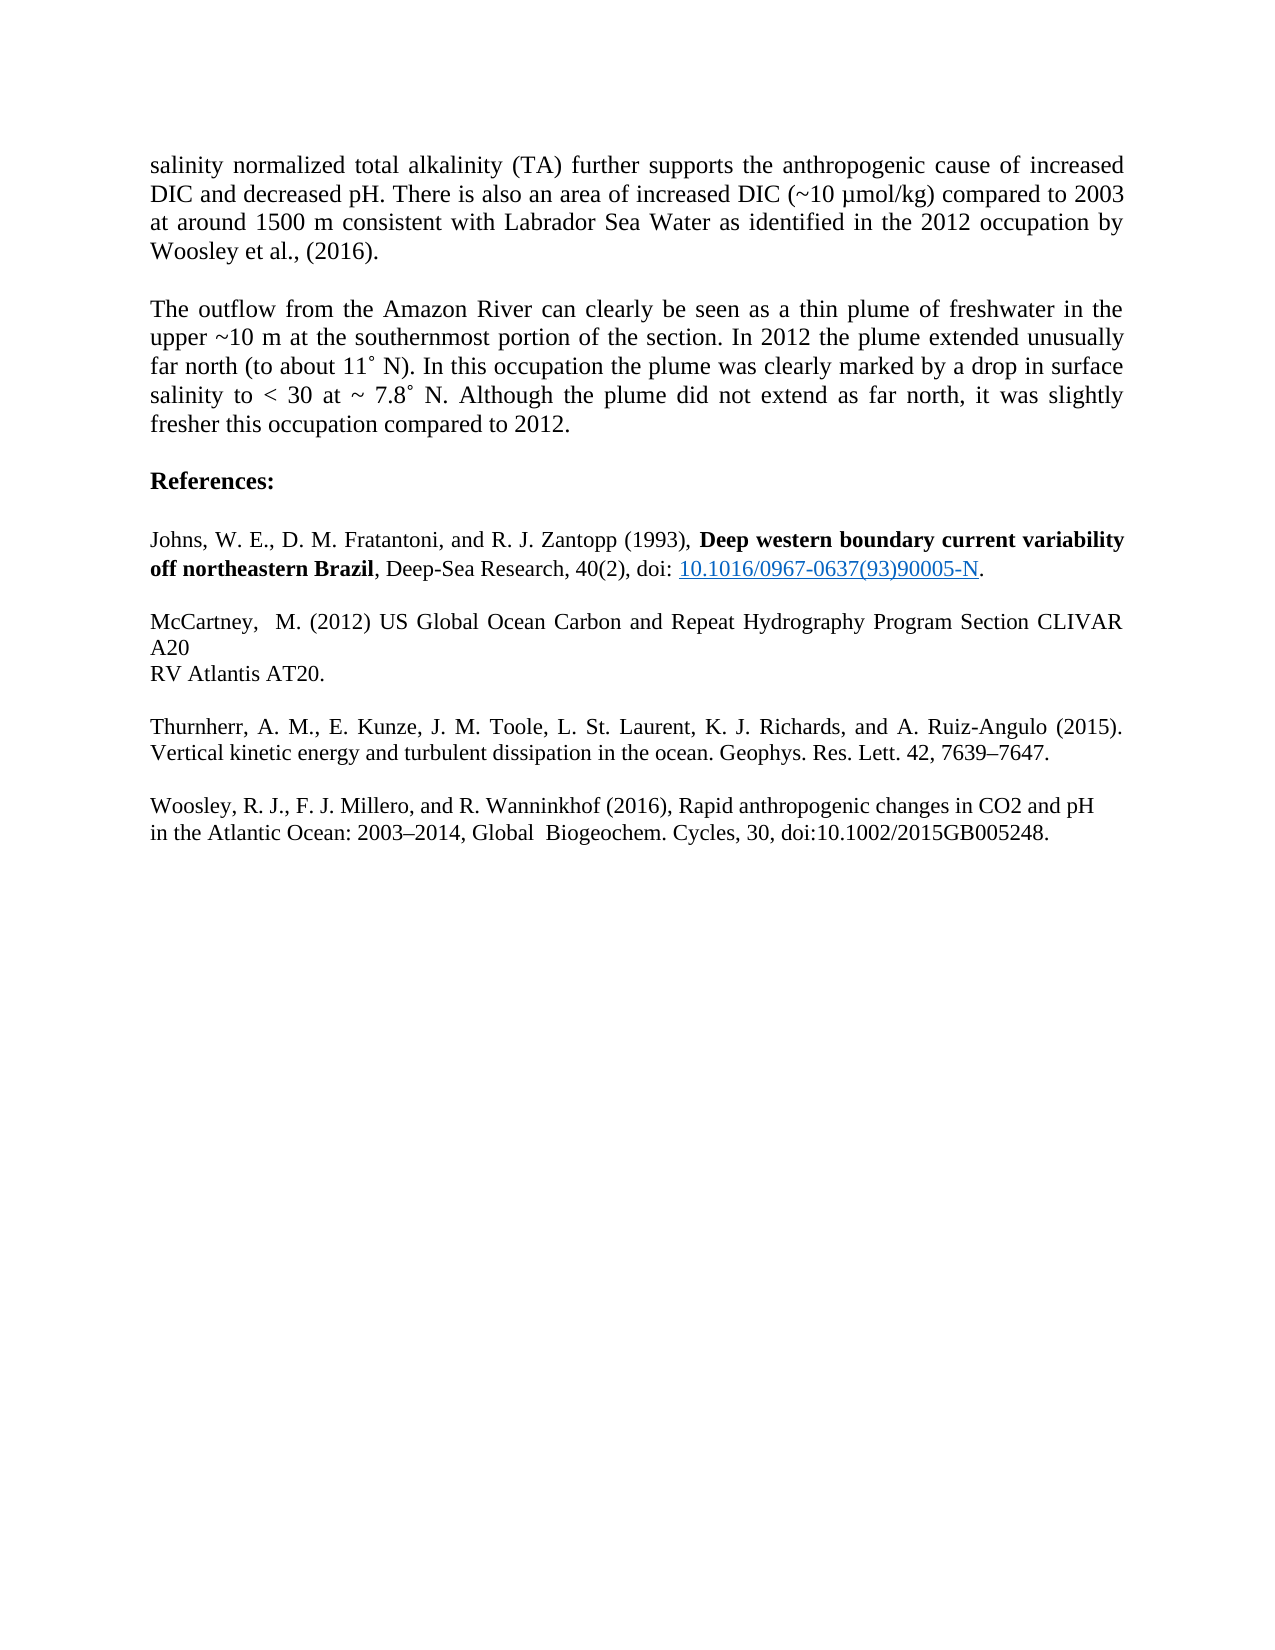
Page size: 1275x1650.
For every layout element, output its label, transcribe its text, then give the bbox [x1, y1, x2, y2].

text Woosley, R. J., F. J. Millero, and R. Wanninkhof (2016), Rapid anthropogenic changes in CO2 and pH [150, 792, 1125, 818]
text RV Atlantis AT20. [150, 660, 1125, 687]
text McCartney, M. (2012) US Global Ocean Carbon and Repeat Hydrography Program Section CLIVAR A20 [150, 608, 1125, 660]
text The outflow from the Amazon River can clearly be seen as a thin plume of freshwater in the upper ~10 m at the southernmost portion of the section. In 2012 the plume extended unusually far north (to about 11˚ N). In this occupation the plume was clearly marked by a drop in surface salinity to < 30 at ~ 7.8˚ N. Although the plume did not extend as far north, it was slightly fresher this occupation compared to 2012. [150, 294, 1125, 437]
text Johns, W. E., D. M. Fratantoni, and R. J. Zantopp (1993), Deep western boundary current variability off northeastern Brazil, Deep-Sea Research, 40(2), doi: 10.1016/0967-0637(93)90005-N. [150, 526, 1125, 581]
text in the Atlantic Ocean: 2003–2014, Global Biogeochem. Cycles, 30, doi:10.1002/2015GB005248. [150, 818, 1125, 845]
text Thurnherr, A. M., E. Kunze, J. M. Toole, L. St. Laurent, K. J. Richards, and A. Ruiz-Angulo (2015). Vertical kinetic energy and turbulent dissipation in the ocean. Geophys. Res. Lett. 42, 7639–7647. [150, 713, 1125, 766]
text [150, 150, 1125, 265]
text References: [150, 466, 1125, 495]
